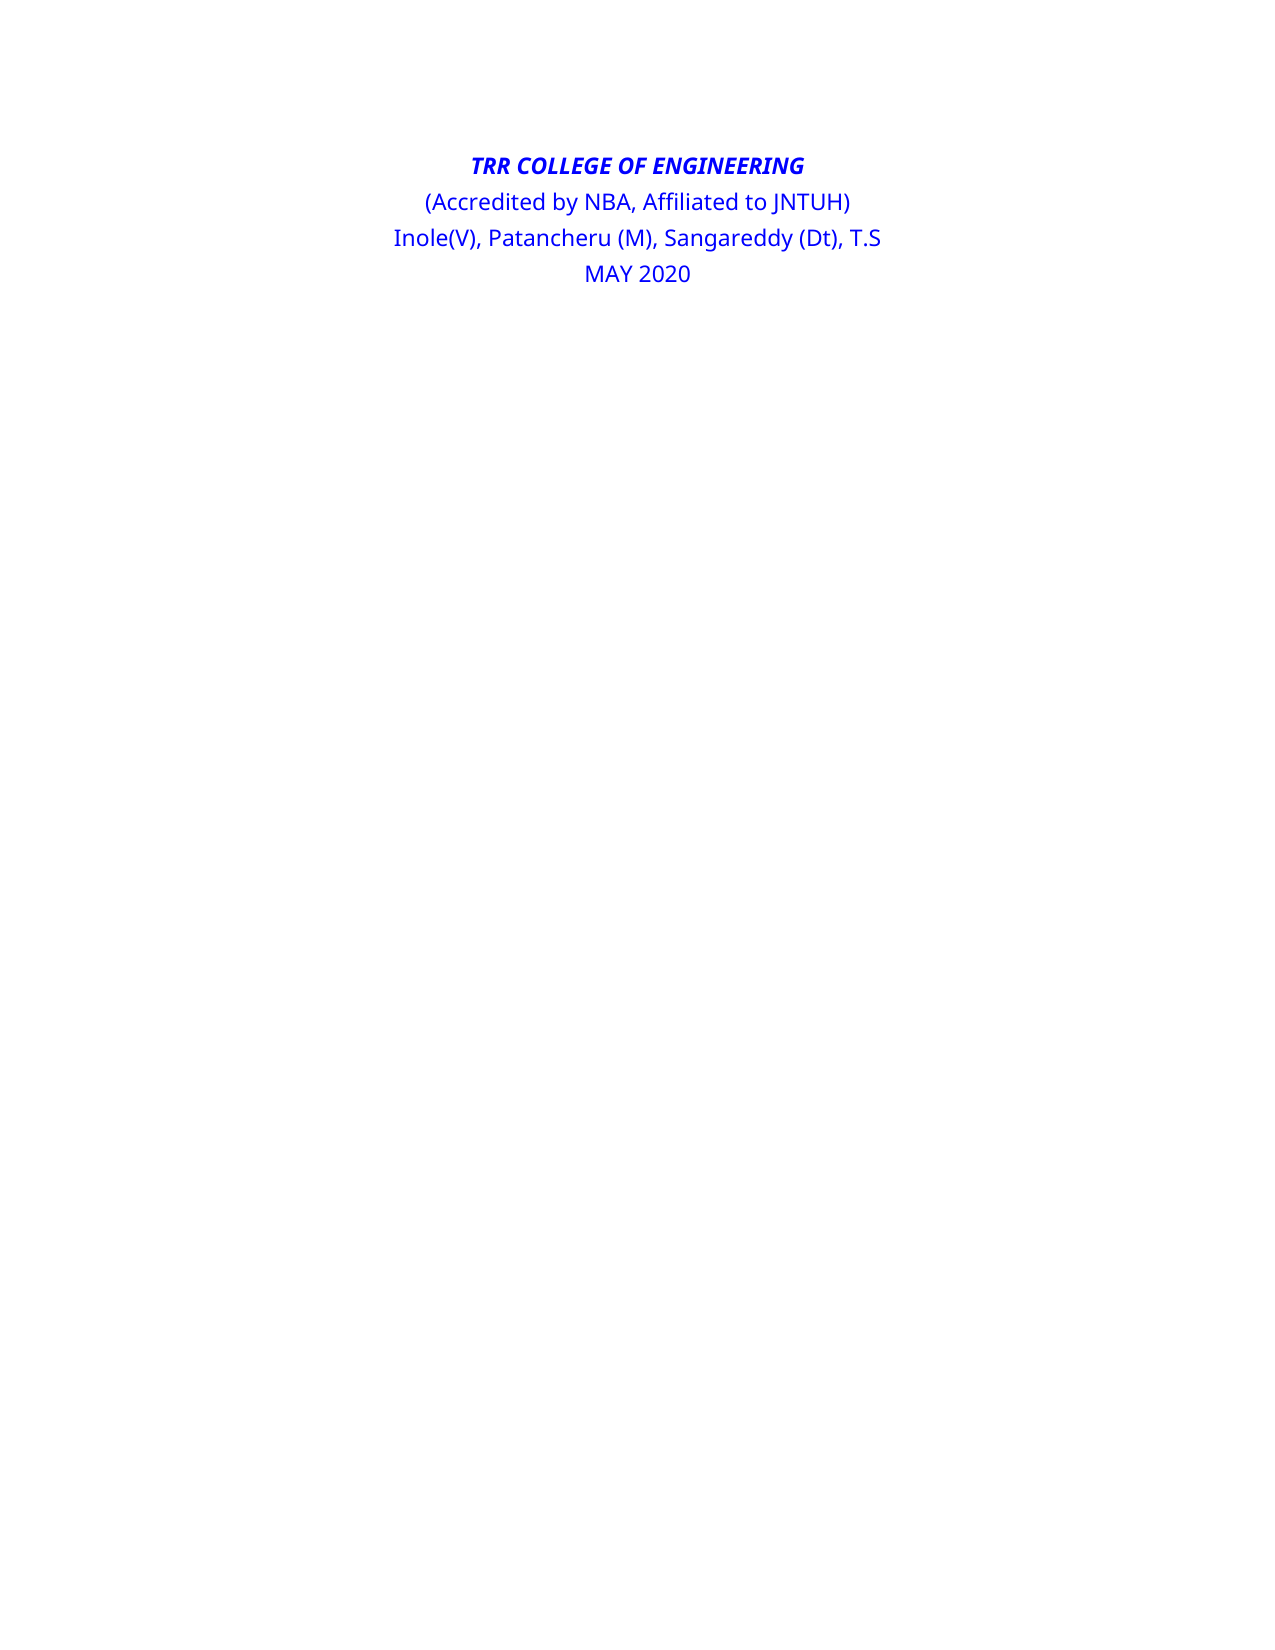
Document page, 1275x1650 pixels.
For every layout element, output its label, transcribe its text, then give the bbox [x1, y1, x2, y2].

text (Accredited by NBA, Affiliated to JNTUH) [150, 186, 1125, 217]
text TRR COLLEGE OF ENGINEERING [150, 150, 1125, 181]
text Inole(V), Patancheru (M), Sangareddy (Dt), T.S [150, 222, 1125, 253]
text MAY 2020DEPARTMENT OF COMPUTER SCIENCE AND ENGINEERING [150, 258, 1125, 289]
